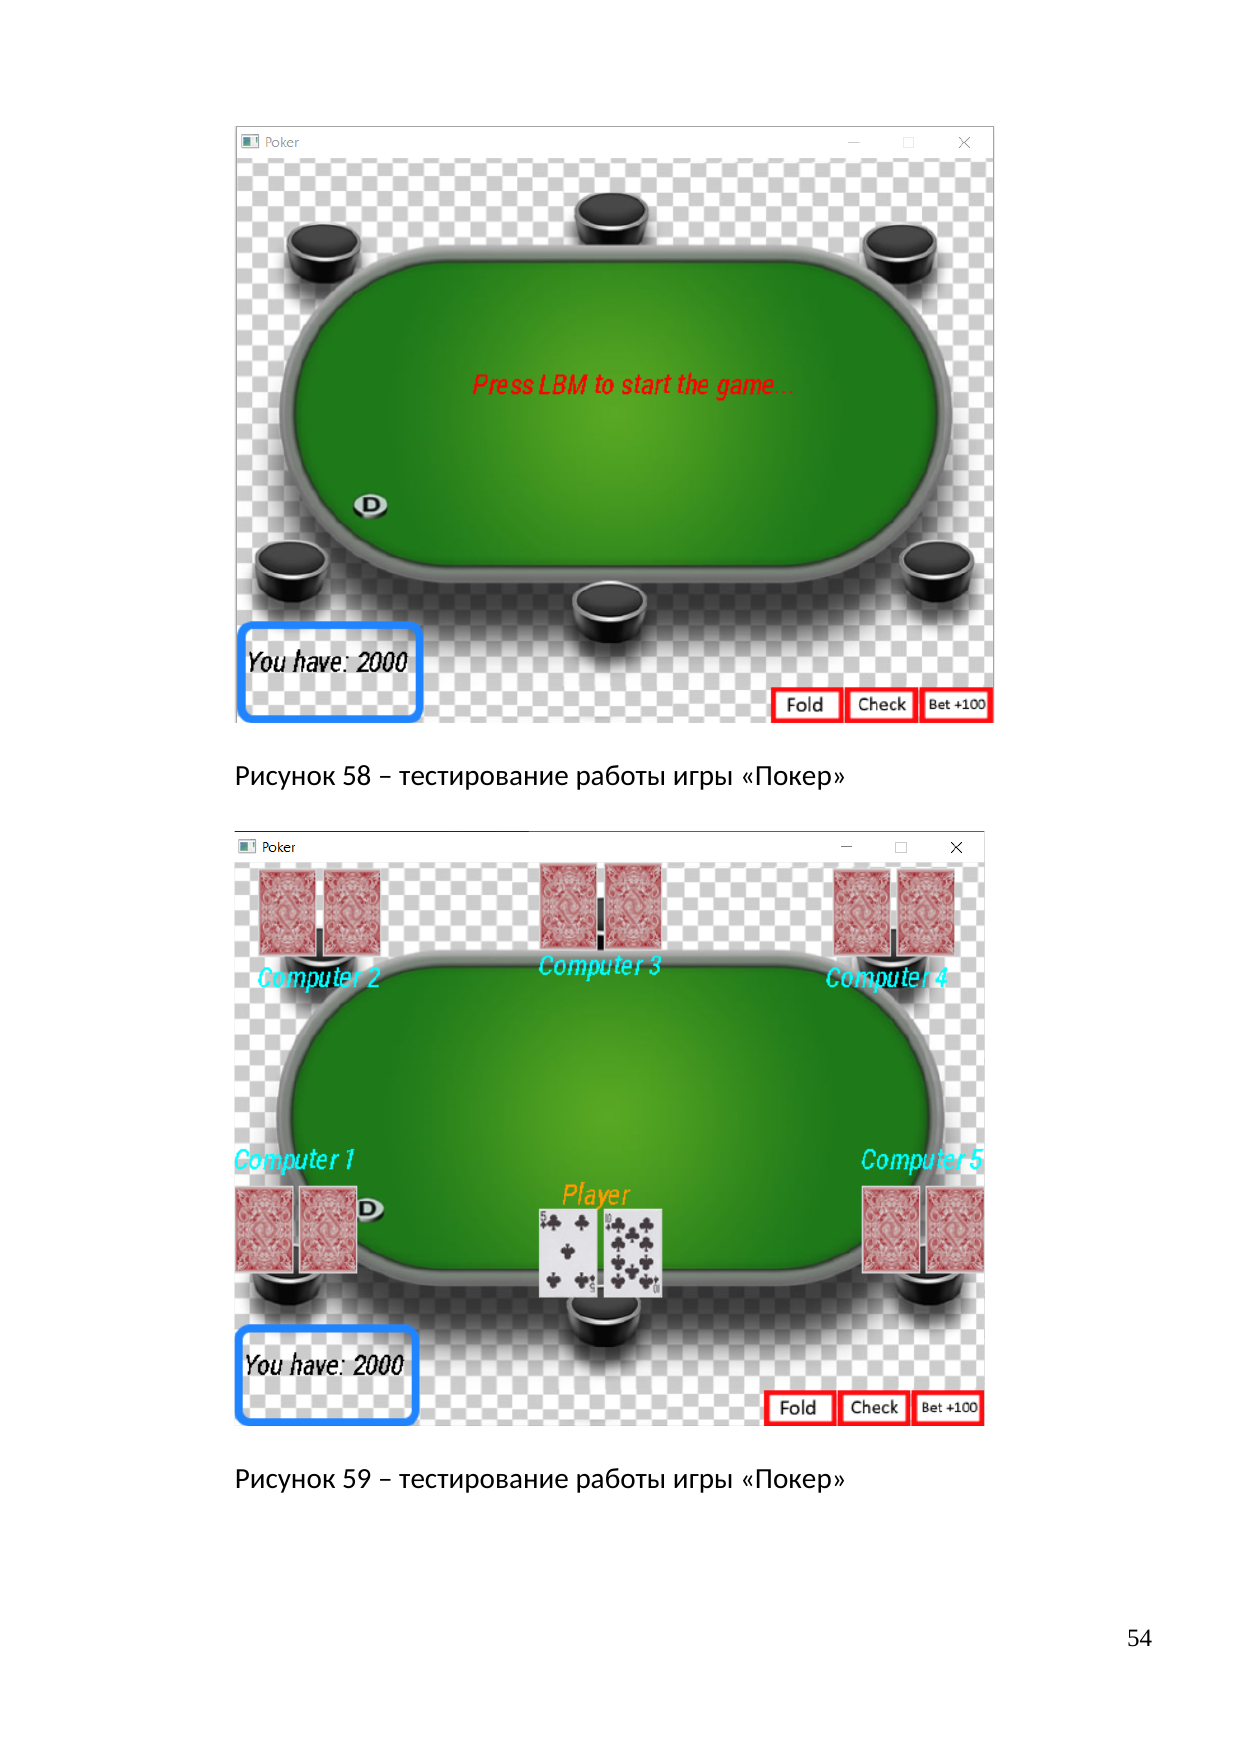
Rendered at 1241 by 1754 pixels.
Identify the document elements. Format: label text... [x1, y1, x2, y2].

text Рисунок 58 – тестирование работы игры «Покер» [177, 757, 1152, 793]
picture [234, 126, 995, 723]
picture [234, 831, 985, 1426]
text Рисунок 59 – тестирование работы игры «Покер» [177, 1460, 1152, 1496]
